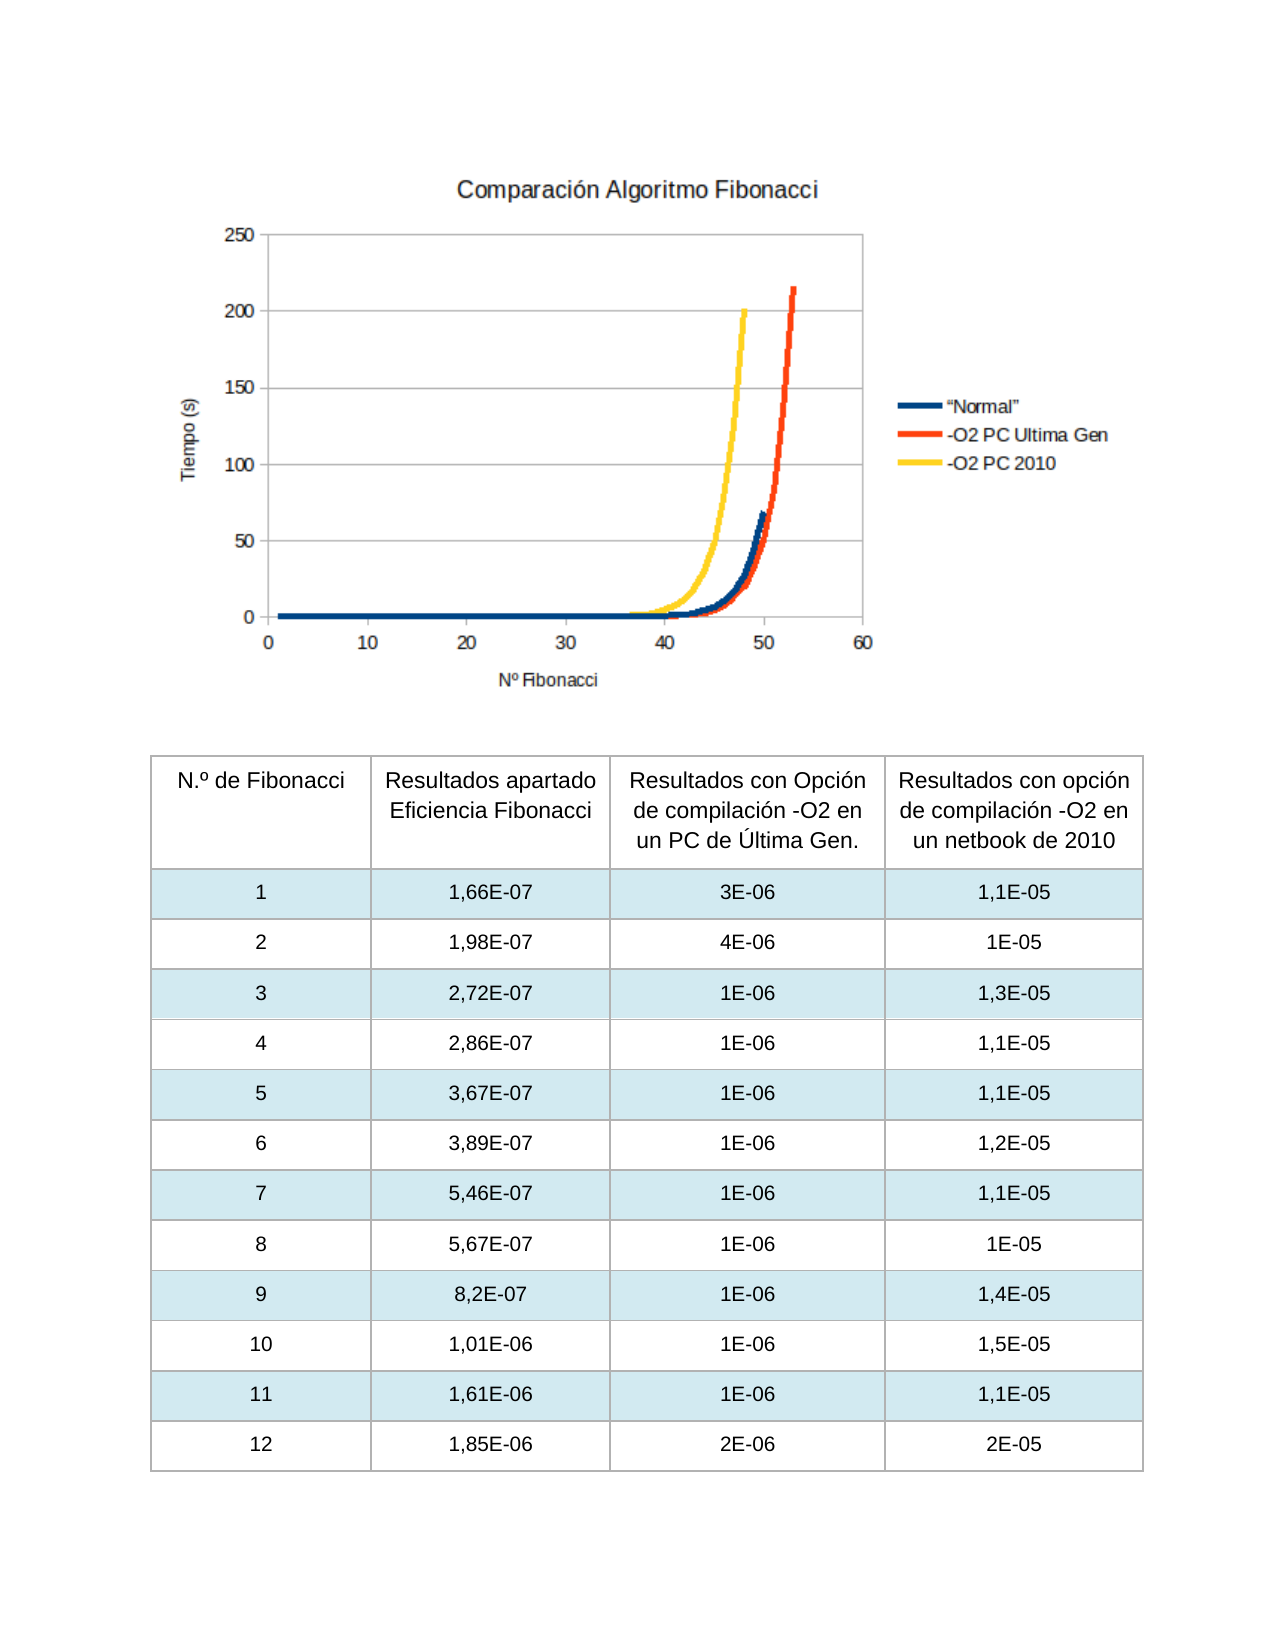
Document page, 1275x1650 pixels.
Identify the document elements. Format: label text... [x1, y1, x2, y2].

table_cell 1E-05 [886, 1221, 1142, 1269]
table_cell 2,86E-07 [372, 1020, 609, 1069]
table_cell 3,67E-07 [372, 1070, 609, 1119]
table_cell 4 [152, 1020, 370, 1069]
table_header Resultados apartado Eficiencia Fibonacci [372, 757, 609, 868]
table_cell 1E-06 [611, 1271, 884, 1320]
table_cell 1E-06 [611, 1070, 884, 1119]
table_cell 5,67E-07 [372, 1221, 609, 1269]
table_header Resultados con Opción de compilación -O2 en un PC de Última Gen. [611, 757, 884, 868]
table_cell 11 [152, 1372, 370, 1420]
table_cell 1,5E-05 [886, 1321, 1142, 1370]
table_cell 1E-06 [611, 1372, 884, 1420]
table_cell 1,3E-05 [886, 970, 1142, 1018]
table_cell 8 [152, 1221, 370, 1269]
table_cell 1E-05 [886, 920, 1142, 968]
table_cell 2E-06 [611, 1422, 884, 1470]
table_cell 3E-06 [611, 870, 884, 918]
table_cell 9 [152, 1271, 370, 1320]
table_cell 1,2E-05 [886, 1121, 1142, 1169]
table_cell 10 [152, 1321, 370, 1370]
table_cell 5,46E-07 [372, 1171, 609, 1219]
table_cell 1E-06 [611, 1171, 884, 1219]
table_cell 3,89E-07 [372, 1121, 609, 1169]
table_cell 1,98E-07 [372, 920, 609, 968]
table_cell 3 [152, 970, 370, 1018]
table_cell 1E-06 [611, 1221, 884, 1269]
table_cell 1 [152, 870, 370, 918]
table_cell 1,66E-07 [372, 870, 609, 918]
table_header Resultados con opción de compilación -O2 en un netbook de 2010 [886, 757, 1142, 868]
table_cell 1,1E-05 [886, 870, 1142, 918]
table_cell 1,01E-06 [372, 1321, 609, 1370]
table_cell 1E-06 [611, 970, 884, 1018]
table_cell 5 [152, 1070, 370, 1119]
table_cell 1,4E-05 [886, 1271, 1142, 1320]
table_cell 4E-06 [611, 920, 884, 968]
table_cell 12 [152, 1422, 370, 1470]
table_cell 7 [152, 1171, 370, 1219]
table_cell 1,61E-06 [372, 1372, 609, 1420]
table_cell 1,85E-06 [372, 1422, 609, 1470]
table_cell 2E-05 [886, 1422, 1142, 1470]
table_cell 1,1E-05 [886, 1171, 1142, 1219]
table_cell 1E-06 [611, 1020, 884, 1069]
table_cell 1E-06 [611, 1121, 884, 1169]
table_cell 2,72E-07 [372, 970, 609, 1018]
table_cell 1,1E-05 [886, 1020, 1142, 1069]
table_cell 2 [152, 920, 370, 968]
table_cell 8,2E-07 [372, 1271, 609, 1320]
table_cell 6 [152, 1121, 370, 1169]
table_cell 1,1E-05 [886, 1070, 1142, 1119]
table_cell 1E-06 [611, 1321, 884, 1370]
table_header N.º de Fibonacci [152, 757, 370, 868]
picture [150, 150, 1125, 721]
table_cell 1,1E-05 [886, 1372, 1142, 1420]
